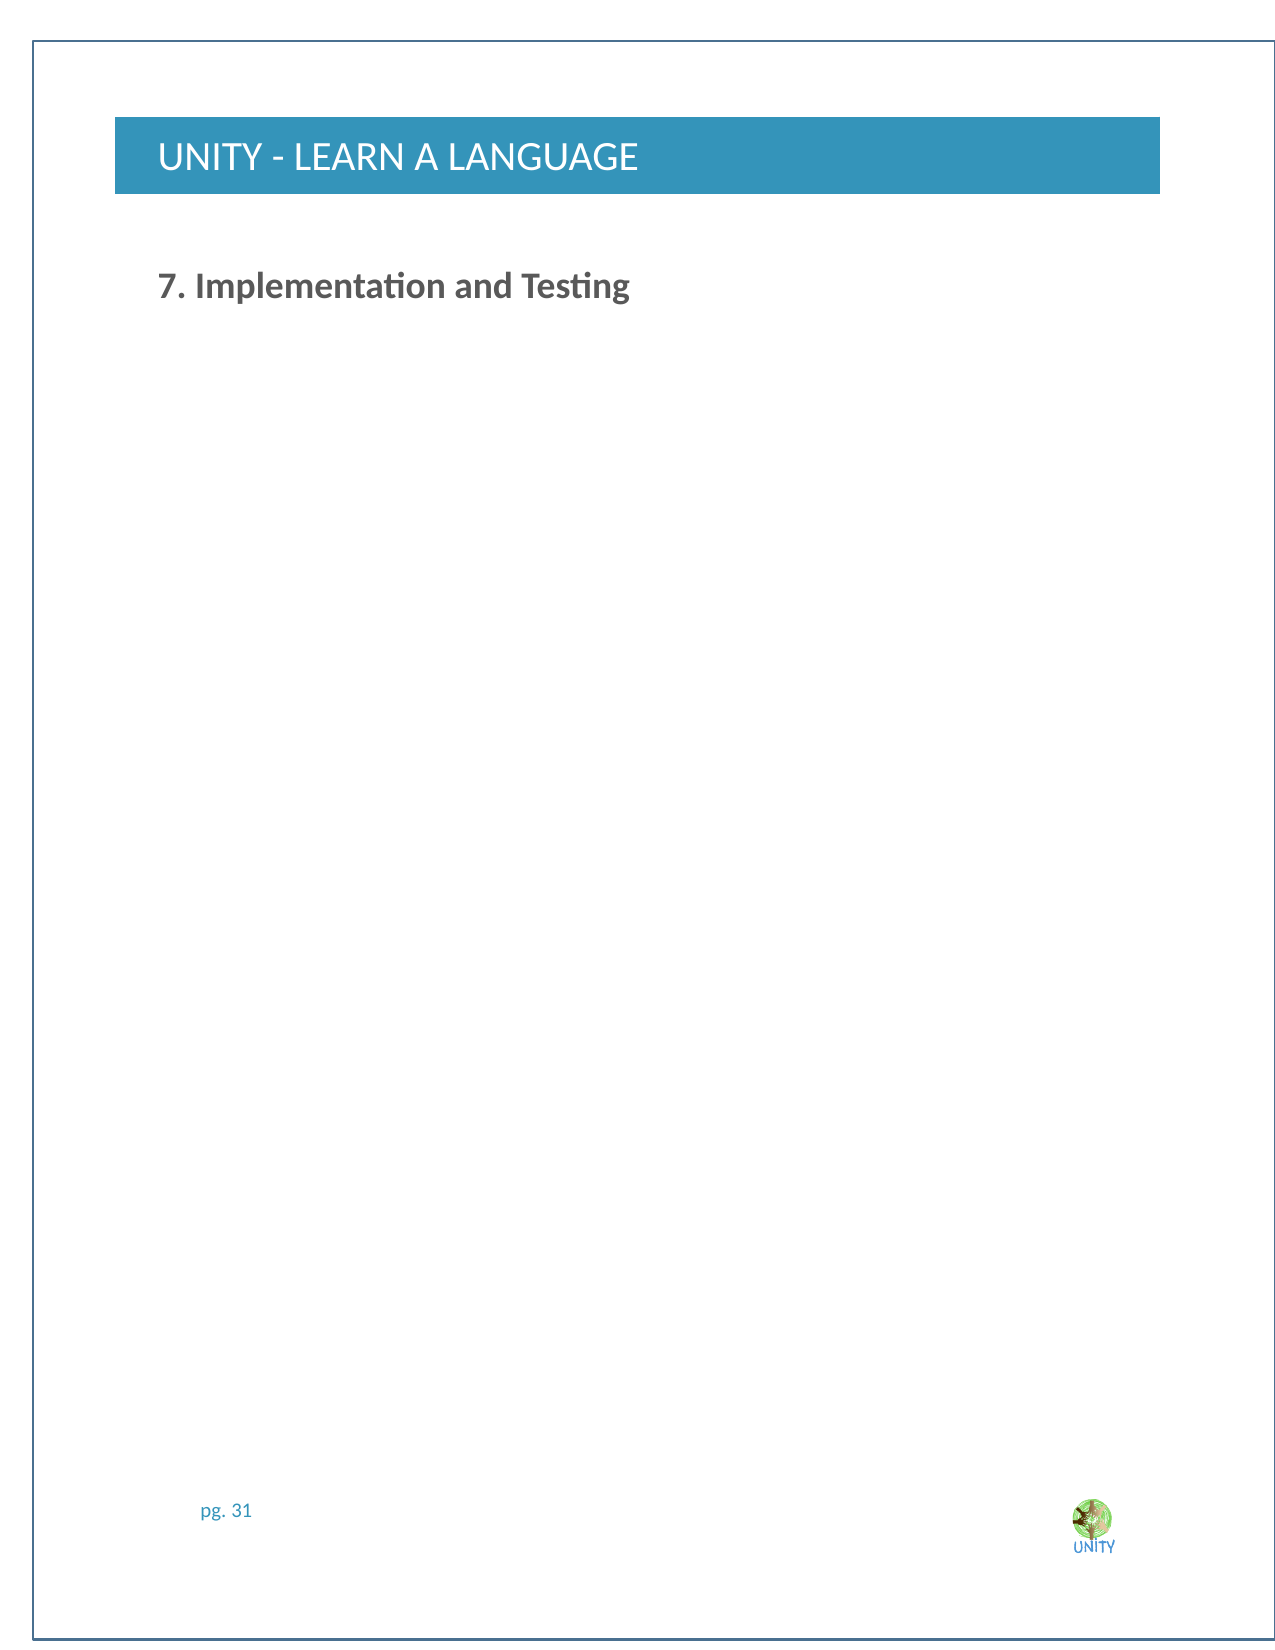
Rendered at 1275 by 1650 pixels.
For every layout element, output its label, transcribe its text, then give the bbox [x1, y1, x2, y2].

picture [1067, 1492, 1116, 1558]
subtitle 7. Implementation and Testing [157, 262, 1117, 308]
